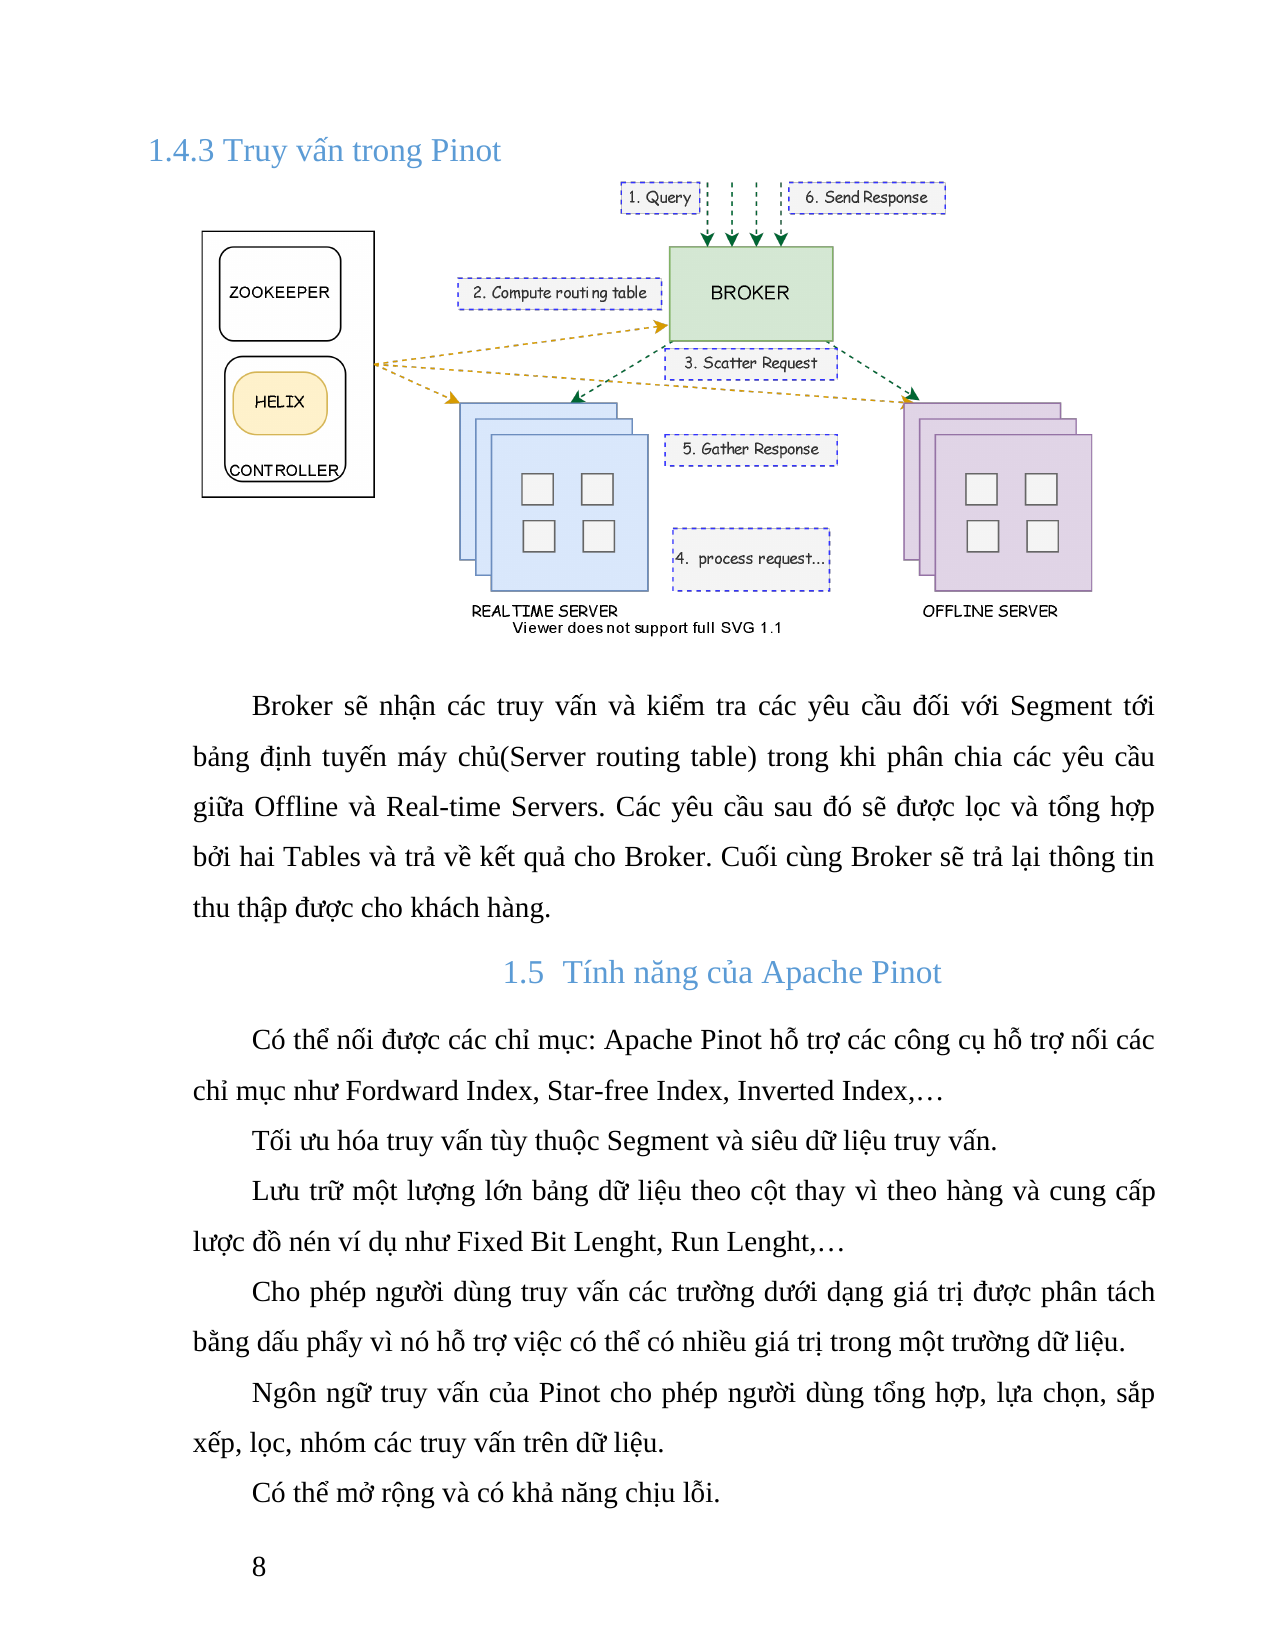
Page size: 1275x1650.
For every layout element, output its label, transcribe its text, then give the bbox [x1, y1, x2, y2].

text Có thể nối được các chỉ mục: Apache Pinot hỗ trợ các công cụ hỗ trợ nối các chỉ mục như Fordward Index, Star-free Index, Inverted Index,… [193, 1022, 1157, 1106]
subtitle Truy vấn trong Pinot [148, 131, 1157, 169]
text Cho phép người dùng truy vấn các trường dưới dạng giá trị được phân tách bằng dấu phẩy vì nó hỗ trợ việc có thể có nhiều giá trị trong một trường dữ liệu. [193, 1274, 1157, 1358]
picture [201, 171, 1093, 640]
subtitle Tính năng của Apache Pinot [502, 952, 1157, 991]
text Tối ưu hóa truy vấn tùy thuộc Segment và siêu dữ liệu truy vấn. [193, 1123, 1157, 1157]
text Có thể mở rộng và có khả năng chịu lỗi. [193, 1475, 1157, 1509]
text Lưu trữ một lượng lớn bảng dữ liệu theo cột thay vì theo hàng và cung cấp lược đồ nén ví dụ như Fixed Bit Lenght, Run Lenght,… [193, 1173, 1157, 1257]
text Ngôn ngữ truy vấn của Pinot cho phép người dùng tổng hợp, lựa chọn, sắp xếp, lọc, nhóm các truy vấn trên dữ liệu. [193, 1375, 1157, 1458]
